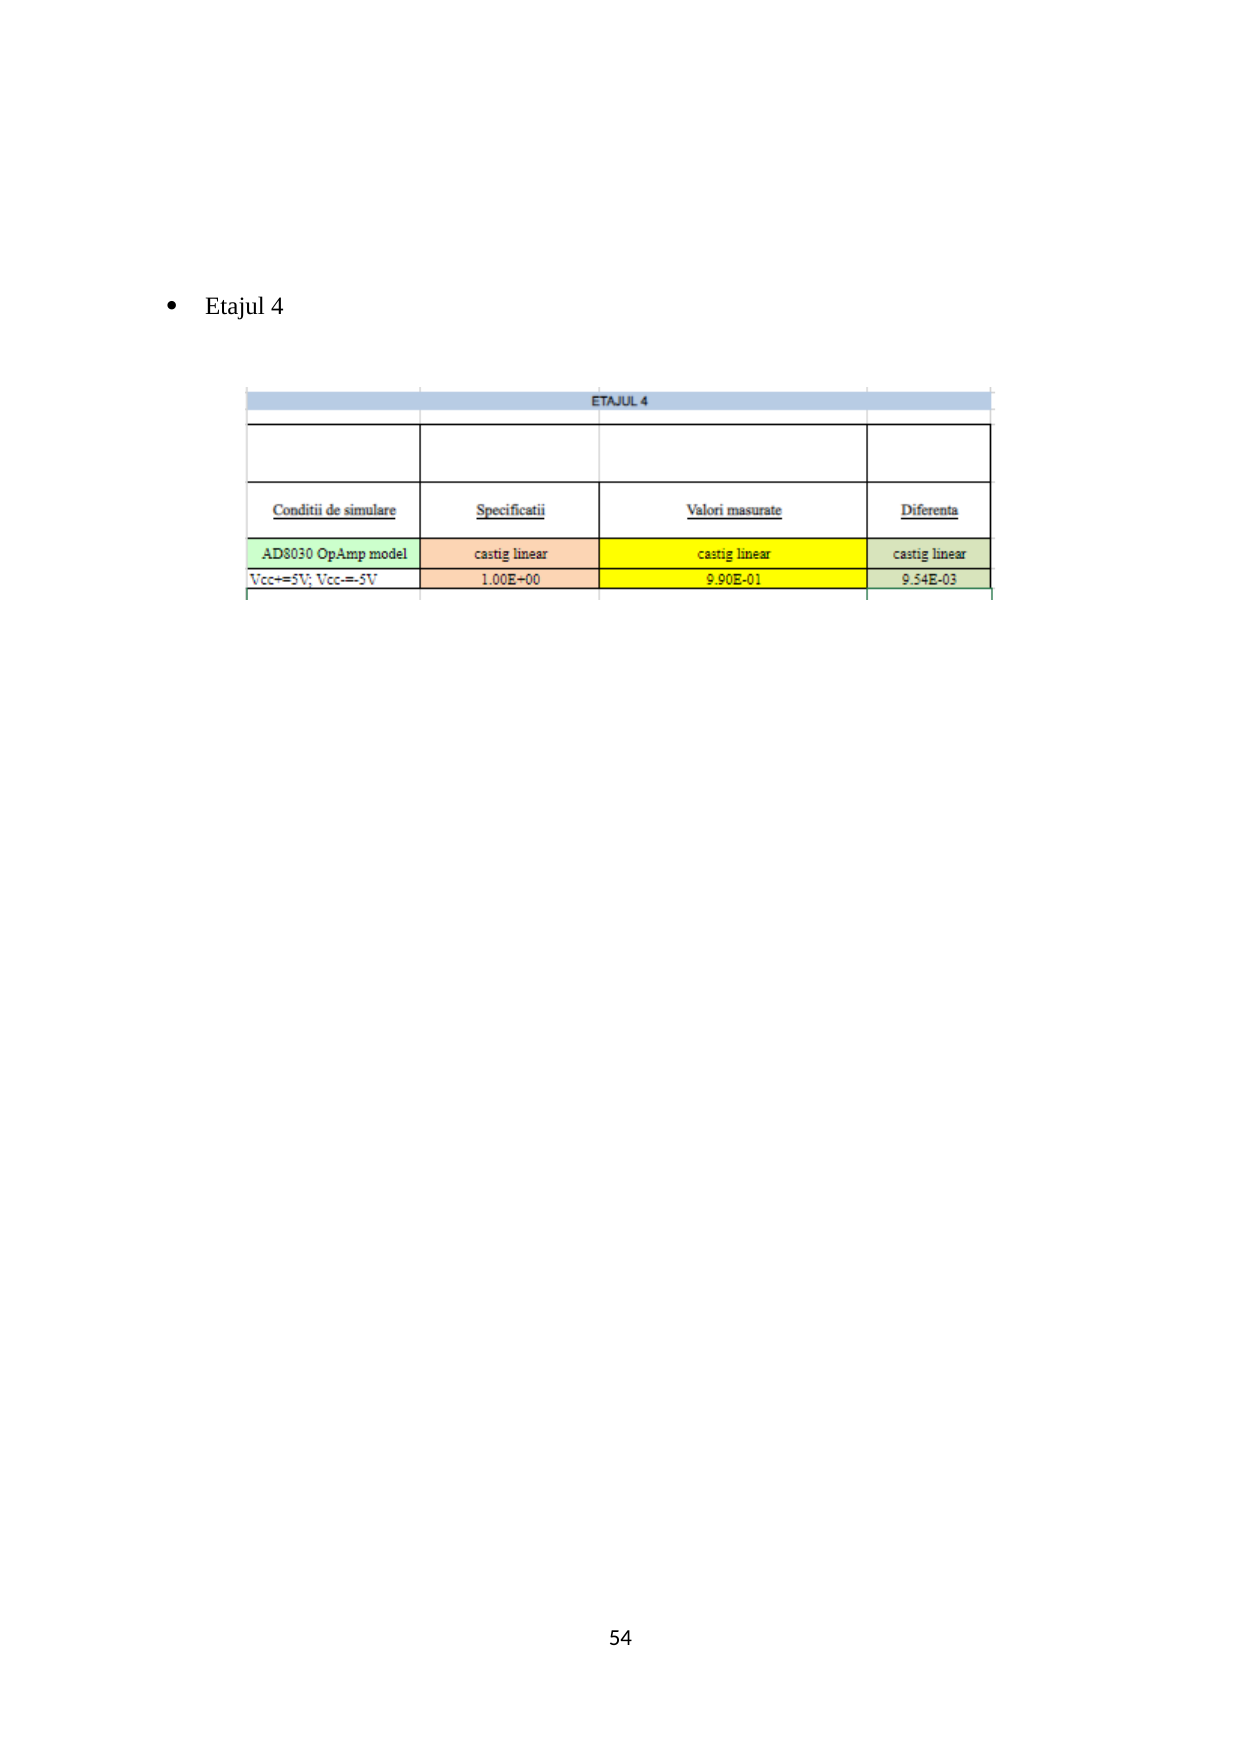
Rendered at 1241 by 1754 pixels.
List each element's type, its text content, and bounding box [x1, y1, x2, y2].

list Etajul 4 [167, 291, 1110, 320]
